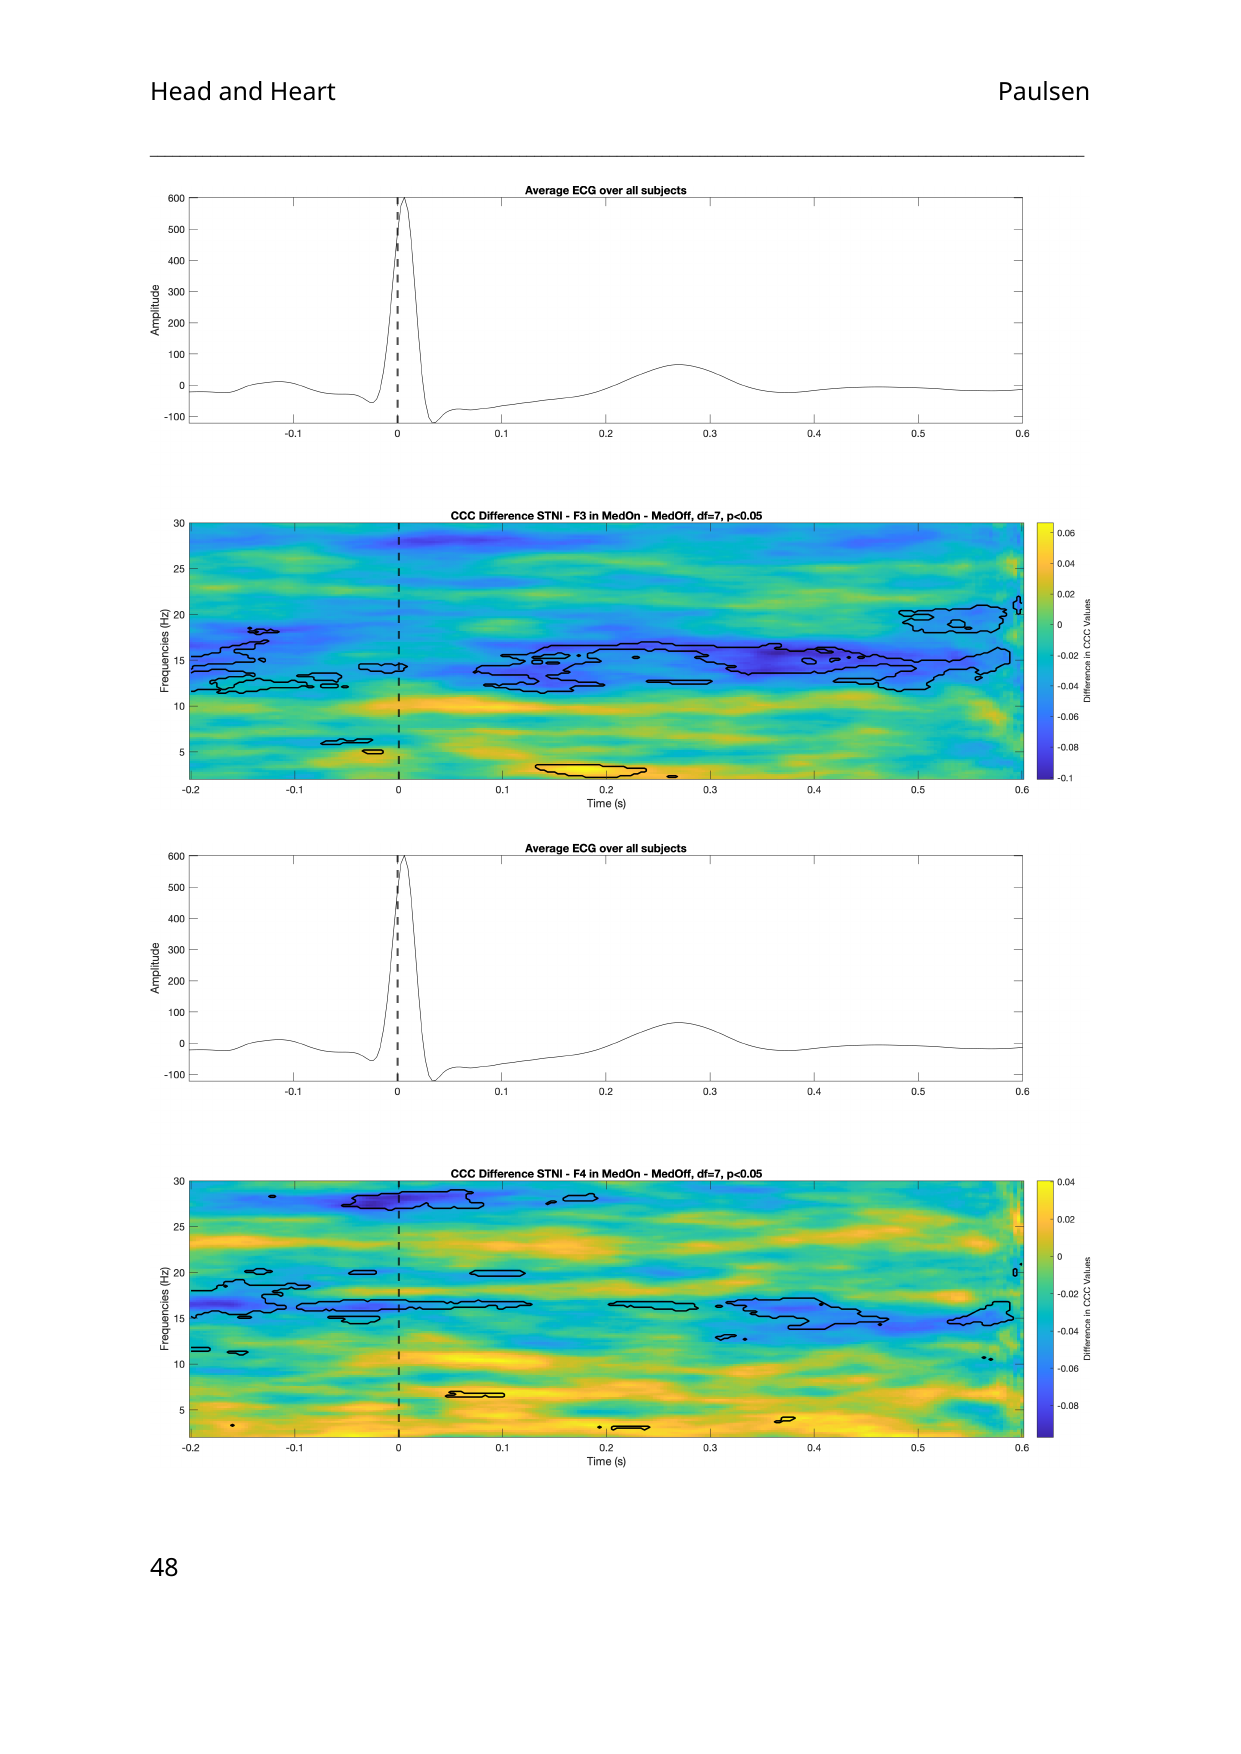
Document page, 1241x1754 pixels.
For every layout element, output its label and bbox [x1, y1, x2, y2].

picture [150, 186, 1091, 810]
picture [150, 843, 1091, 1468]
